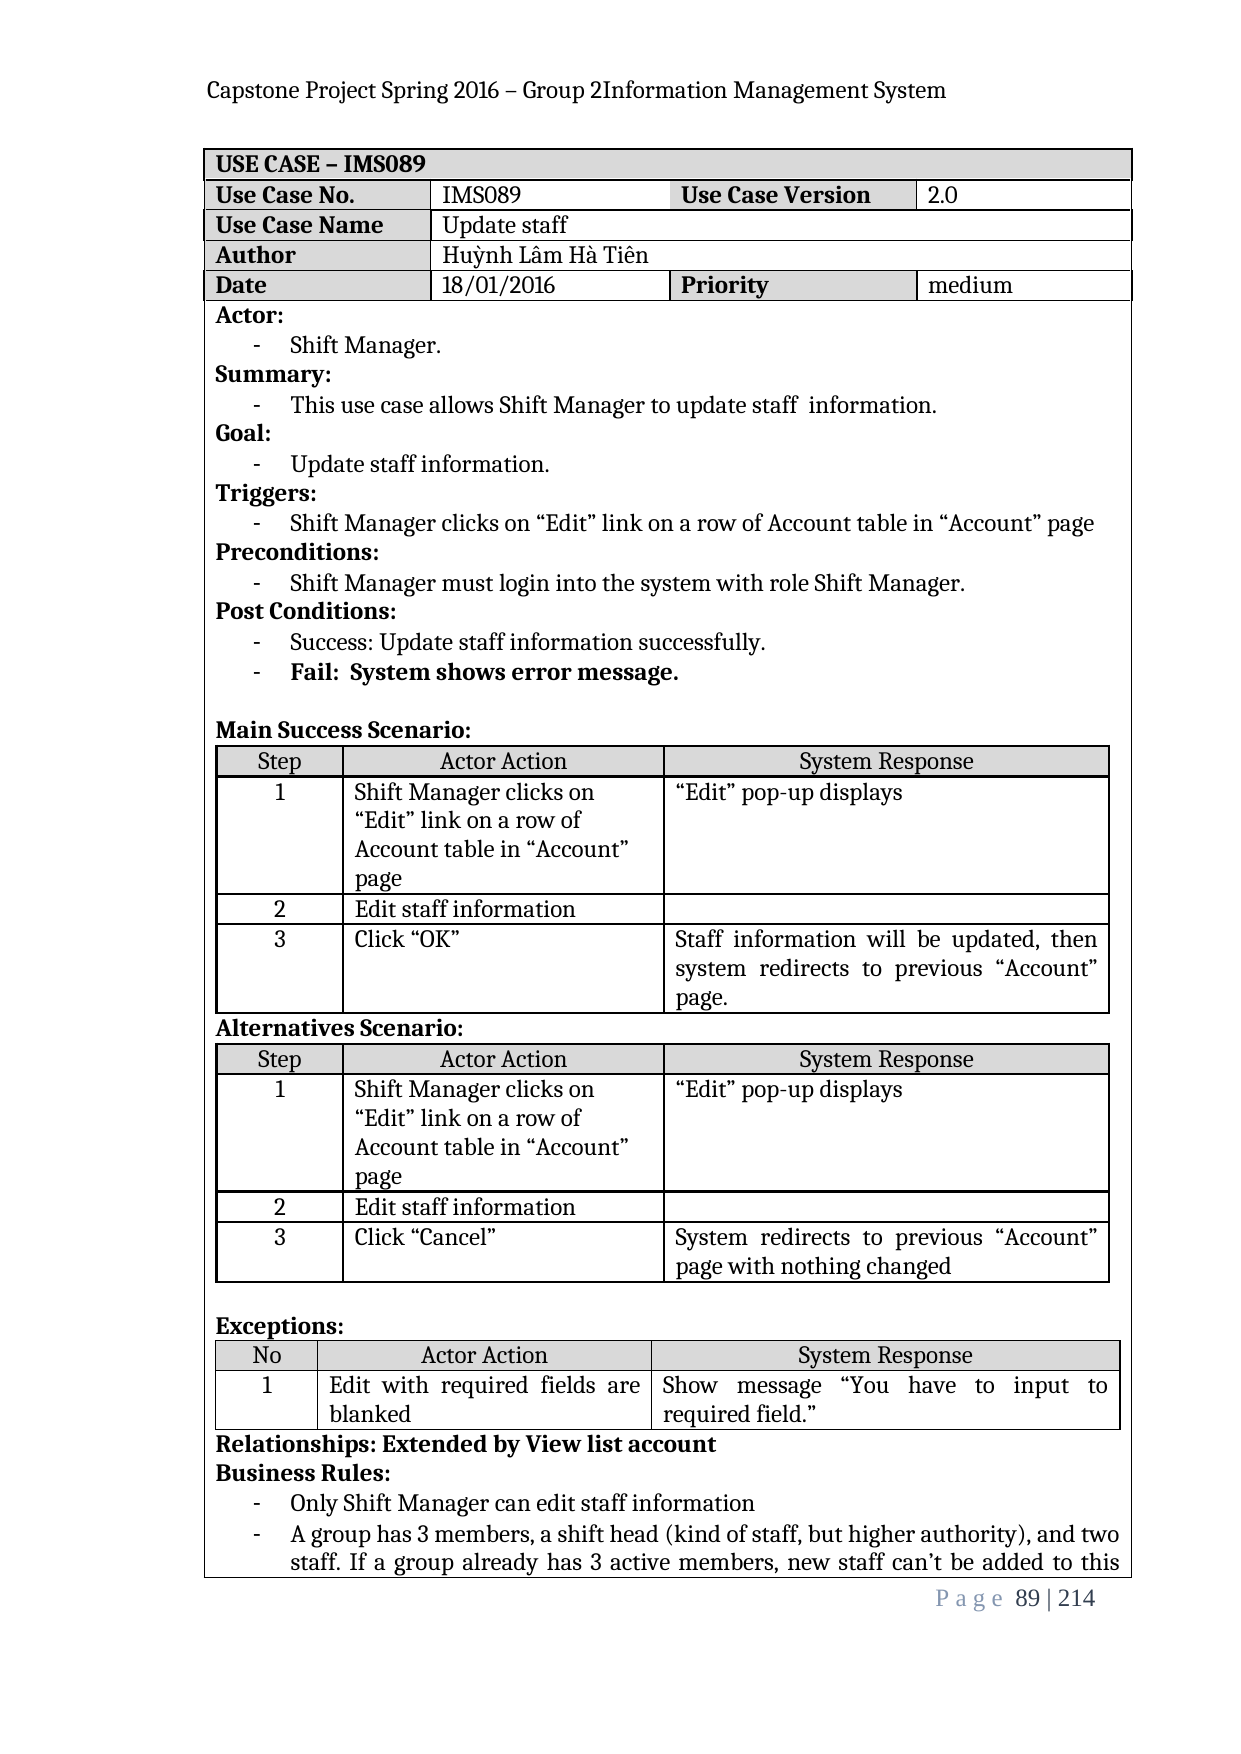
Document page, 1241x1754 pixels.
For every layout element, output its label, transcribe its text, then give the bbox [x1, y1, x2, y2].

table_cell 2.0 [917, 179, 1131, 209]
table_cell Use Case Name [205, 210, 430, 240]
table_cell medium [918, 270, 1131, 300]
table_cell Author [205, 241, 430, 270]
table_cell Use Case No. [205, 180, 430, 209]
table_cell Update staff [432, 209, 1131, 240]
table_cell IMS089 [431, 181, 669, 209]
table_cell Use Case Version [670, 181, 916, 209]
table_cell Priority [671, 271, 916, 300]
table_header USE CASE – IMS089 [205, 150, 1131, 178]
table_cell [205, 300, 1131, 1577]
table_cell Date [205, 271, 430, 300]
table_cell 18/01/2016 [432, 271, 669, 300]
table_cell Huỳnh Lâm Hà Tiên [431, 240, 1131, 270]
